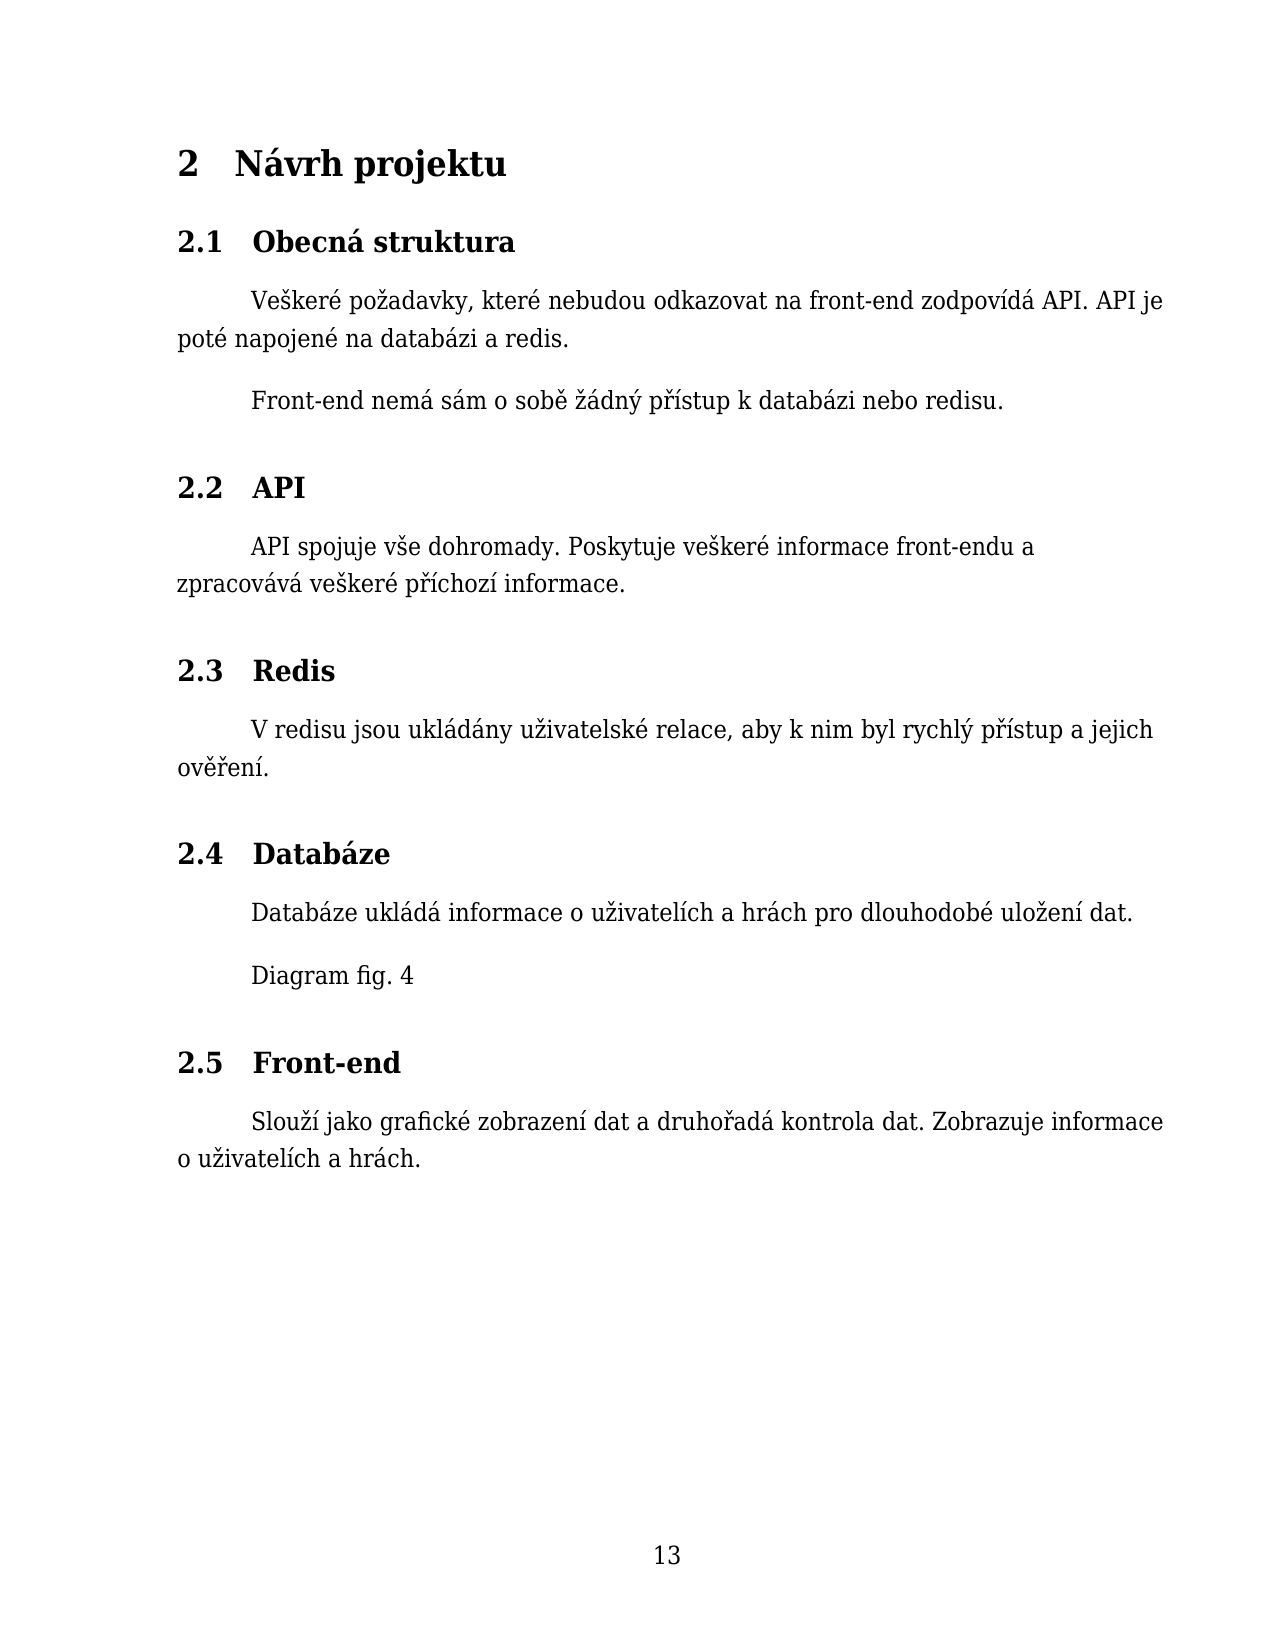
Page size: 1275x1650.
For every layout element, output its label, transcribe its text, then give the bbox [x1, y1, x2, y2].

text 2.3 Redis [177, 654, 1188, 688]
text 2.5 Front-end [177, 1046, 1188, 1080]
text 2 Návrh projektu [177, 143, 1188, 184]
text API spojuje vše dohromady. Poskytuje veškeré informace front-endu a zpracovává veškeré příchozí informace. [176, 532, 1163, 599]
text 13 [653, 1541, 1188, 1570]
text Front-end nemá sám o sobě žádný přístup k databázi nebo redisu. [251, 386, 1188, 416]
text Databáze ukládá informace o uživatelích a hrách pro dlouhodobé uložení dat. [251, 898, 1188, 928]
text Diagram ﬁg. 4 [251, 961, 1188, 990]
text Veškeré požadavky, které nebudou odkazovat na front-end zodpovídá API. API je poté napojené na databázi a redis. [177, 286, 1163, 353]
text 2.4 Databáze [177, 837, 1188, 872]
text V redisu jsou ukládány uživatelské relace, aby k nim byl rychlý přístup a jejich ověření. [177, 715, 1163, 782]
text Slouží jako graﬁcké zobrazení dat a druhořadá kontrola dat. Zobrazuje informace o uživatelích a hrách. [177, 1107, 1163, 1173]
text 2.1 Obecná struktura [177, 225, 1188, 259]
text 2.2 API [177, 471, 1188, 505]
